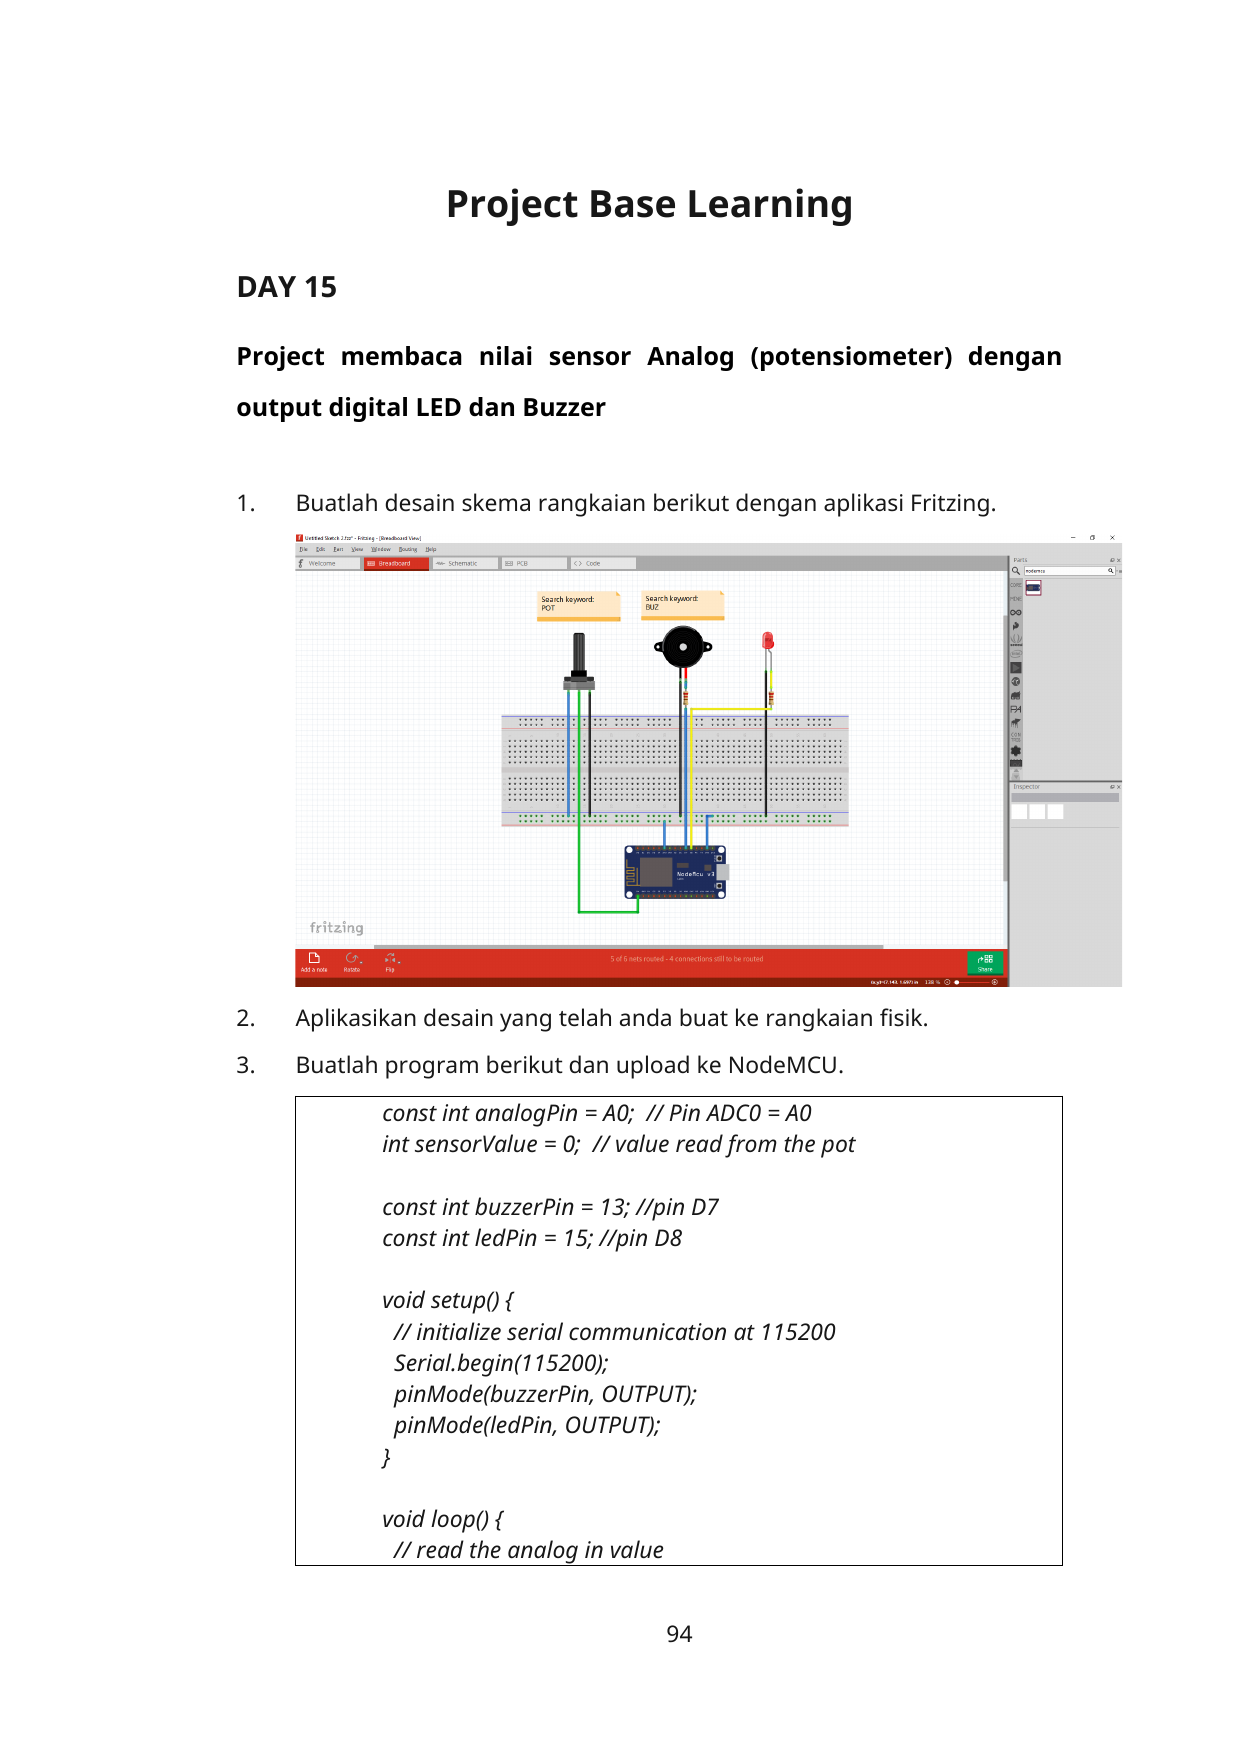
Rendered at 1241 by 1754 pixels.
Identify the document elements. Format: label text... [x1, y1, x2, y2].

subtitle DAY 15 [236, 266, 1063, 306]
list Aplikasikan desain yang telah anda buat ke rangkaian fisik. [236, 1002, 1063, 1033]
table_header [296, 1097, 1062, 1565]
subtitle Project membaca nilai sensor Analog (potensiometer) dengan output digital LED dan Buzzer [236, 338, 1063, 423]
list Buatlah program berikut dan upload ke NodeMCU. [236, 1049, 1063, 1080]
list Buatlah desain skema rangkaian berikut dengan aplikasi Fritzing. [236, 487, 1063, 518]
picture [295, 534, 1123, 987]
subtitle Project Base Learning [236, 177, 1063, 228]
